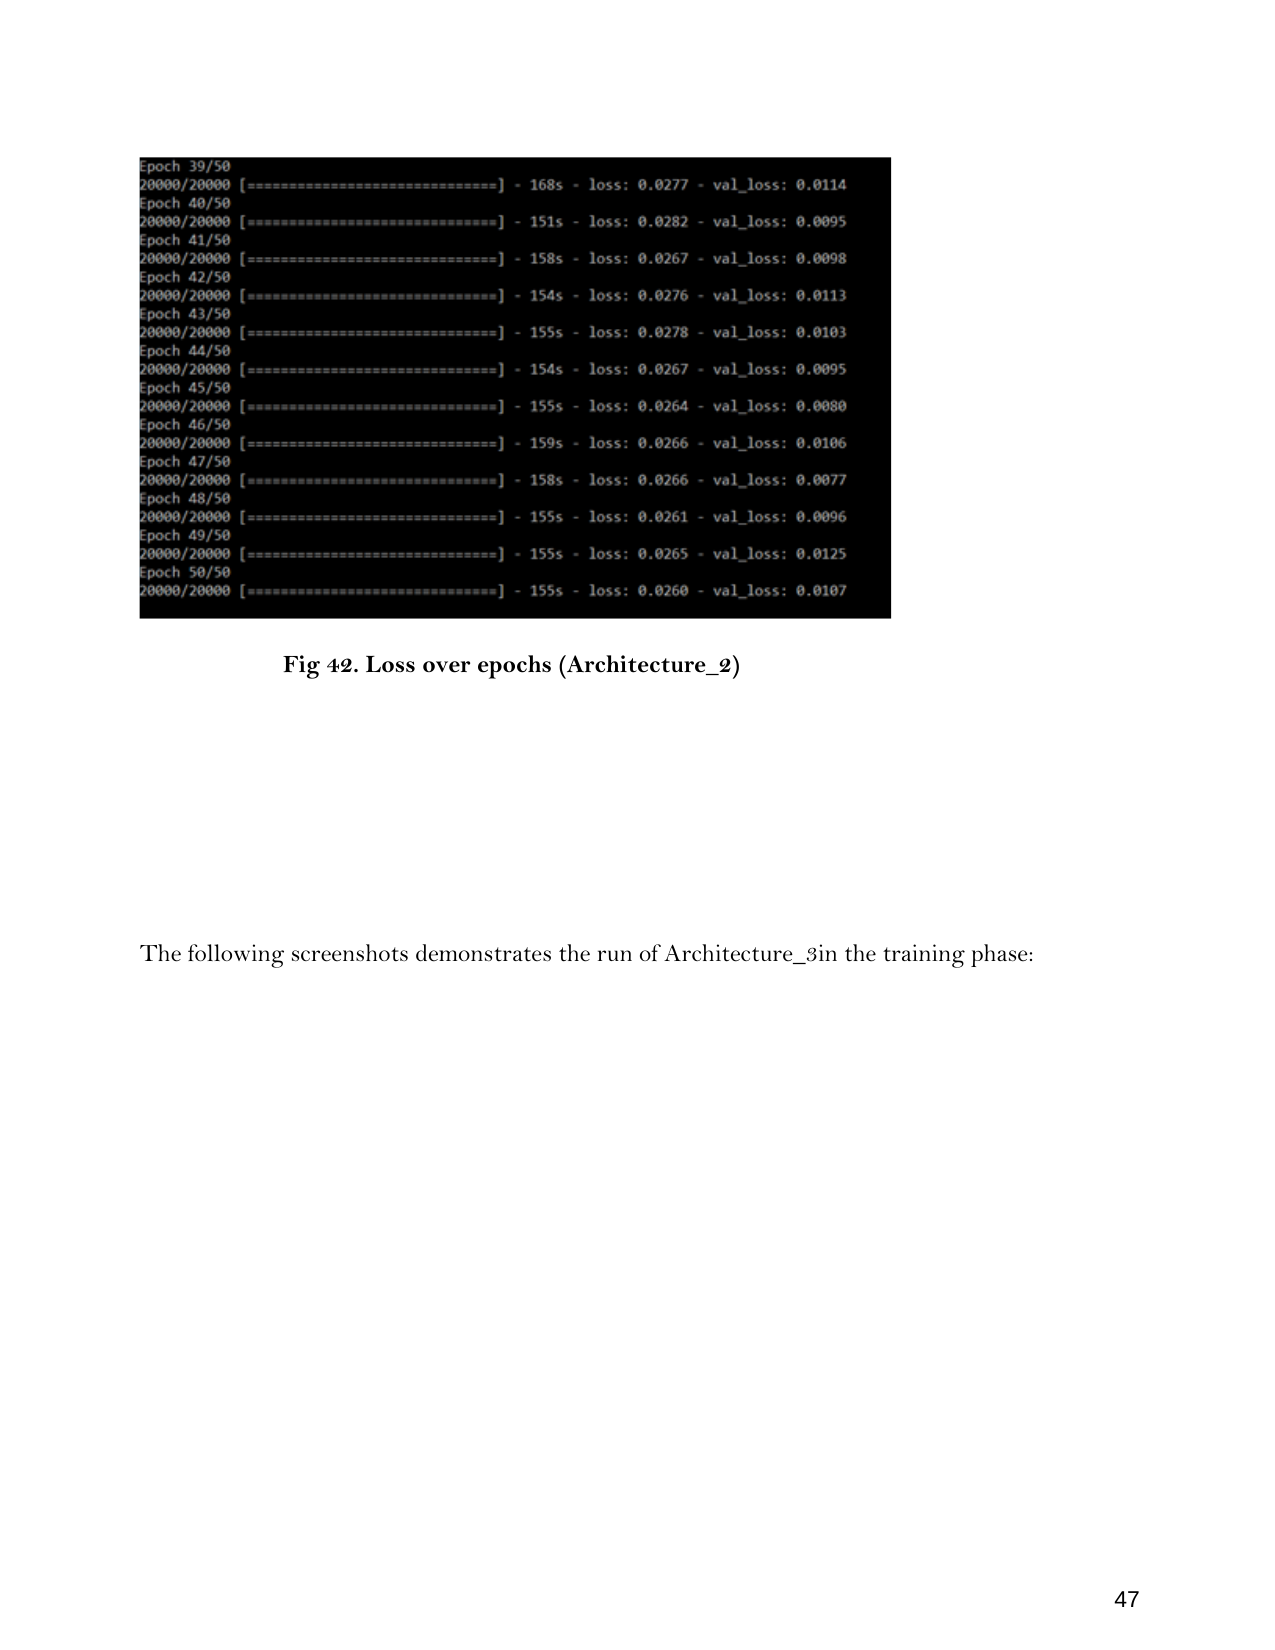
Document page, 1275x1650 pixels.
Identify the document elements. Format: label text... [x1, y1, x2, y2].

text The following screenshots demonstrates the run of Architecture_3in the training phase: [139, 939, 1139, 968]
picture [139, 156, 892, 622]
text Fig 42. Loss over epochs (Architecture_2) [139, 651, 1139, 679]
